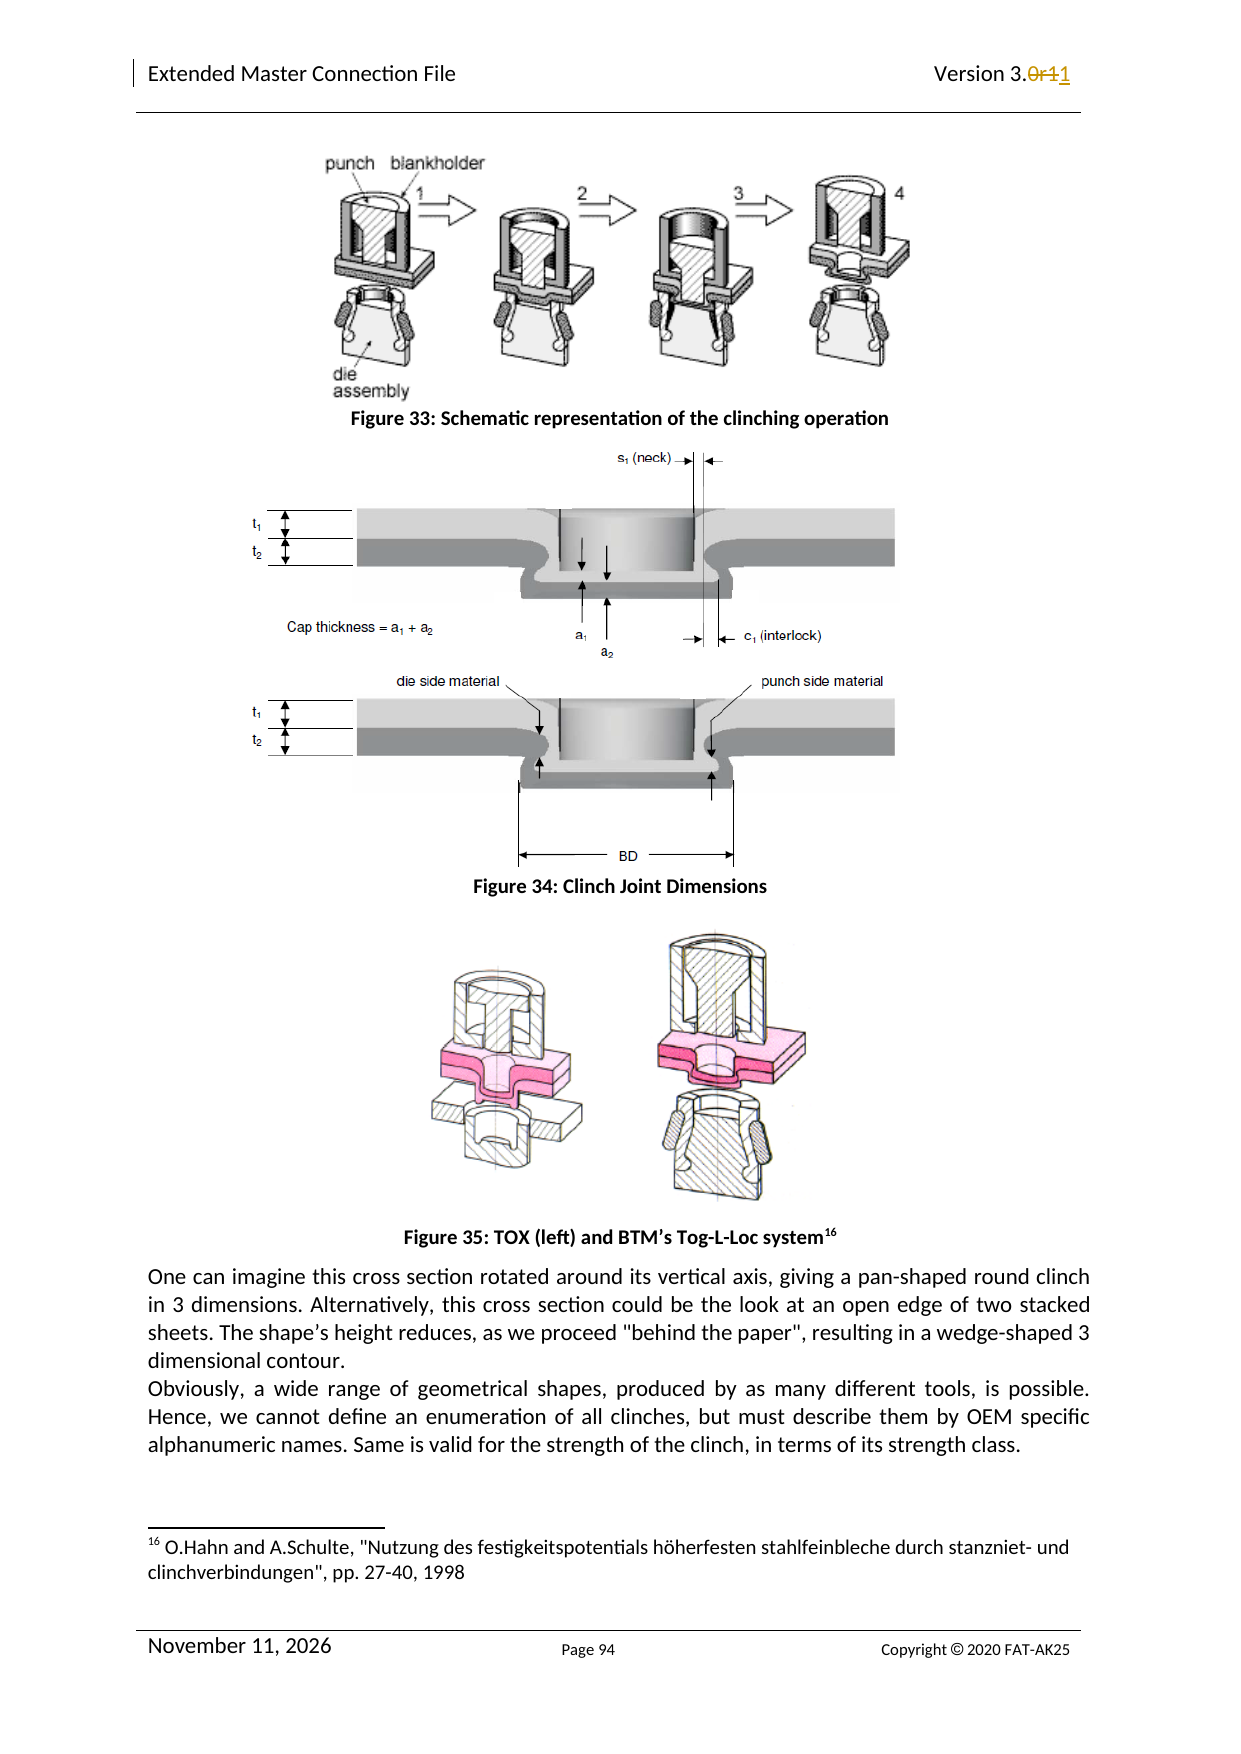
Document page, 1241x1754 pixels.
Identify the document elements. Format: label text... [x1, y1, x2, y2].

picture [397, 910, 844, 1212]
text Figure 34: Clinch Joint Dimensions [148, 873, 1092, 898]
picture [251, 442, 900, 873]
text Figure 35: TOX (left) and BTM’s Tog-L-Loc system [148, 1224, 1092, 1250]
picture [321, 153, 919, 405]
text Obviously, a wide range of geometrical shapes, produced by as many different tools, is possible. Hence, we cannot define an enumeration of all clinches, but must describe them by OEM specific alphanumeric names. Same is valid for the strength of the clinch, in terms of its strength class. [148, 1374, 1092, 1458]
text One can imagine this cross section rotated around its vertical axis, giving a pan-shaped round clinch in 3 dimensions. Alternatively, this cross section could be the look at an open edge of two stacked sheets. The shape’s height reduces, as we proceed "behind the paper", resulting in a wedge-shaped 3 dimensional contour. [148, 1262, 1092, 1374]
text Figure 33: Schematic representation of the clinching operation [148, 405, 1092, 430]
